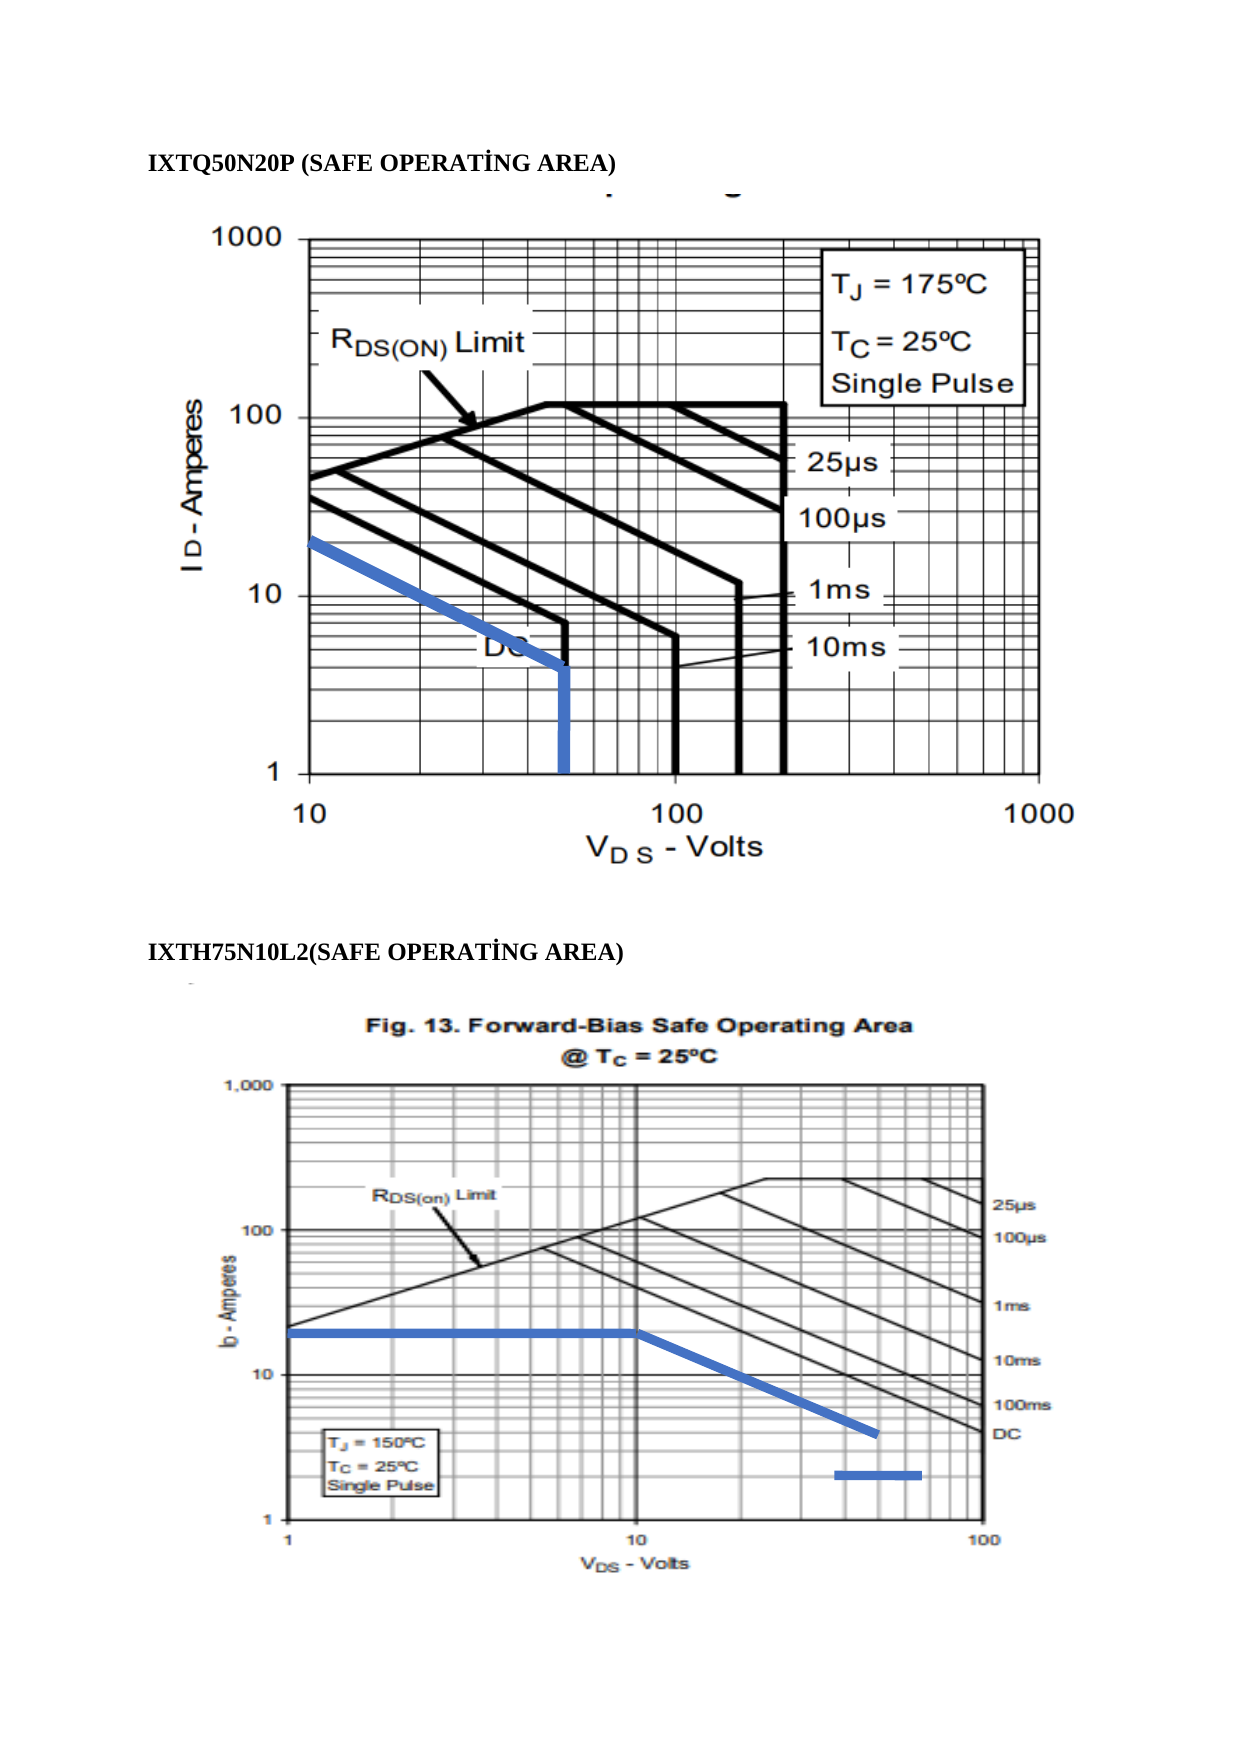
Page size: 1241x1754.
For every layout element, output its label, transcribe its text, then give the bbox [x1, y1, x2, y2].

picture [147, 194, 1092, 872]
picture [155, 983, 1085, 1595]
text IXTQ50N20P (SAFE OPERATİNG AREA) [148, 148, 1093, 176]
text IXTH75N10L2(SAFE OPERATİNG AREA) [148, 937, 1093, 965]
